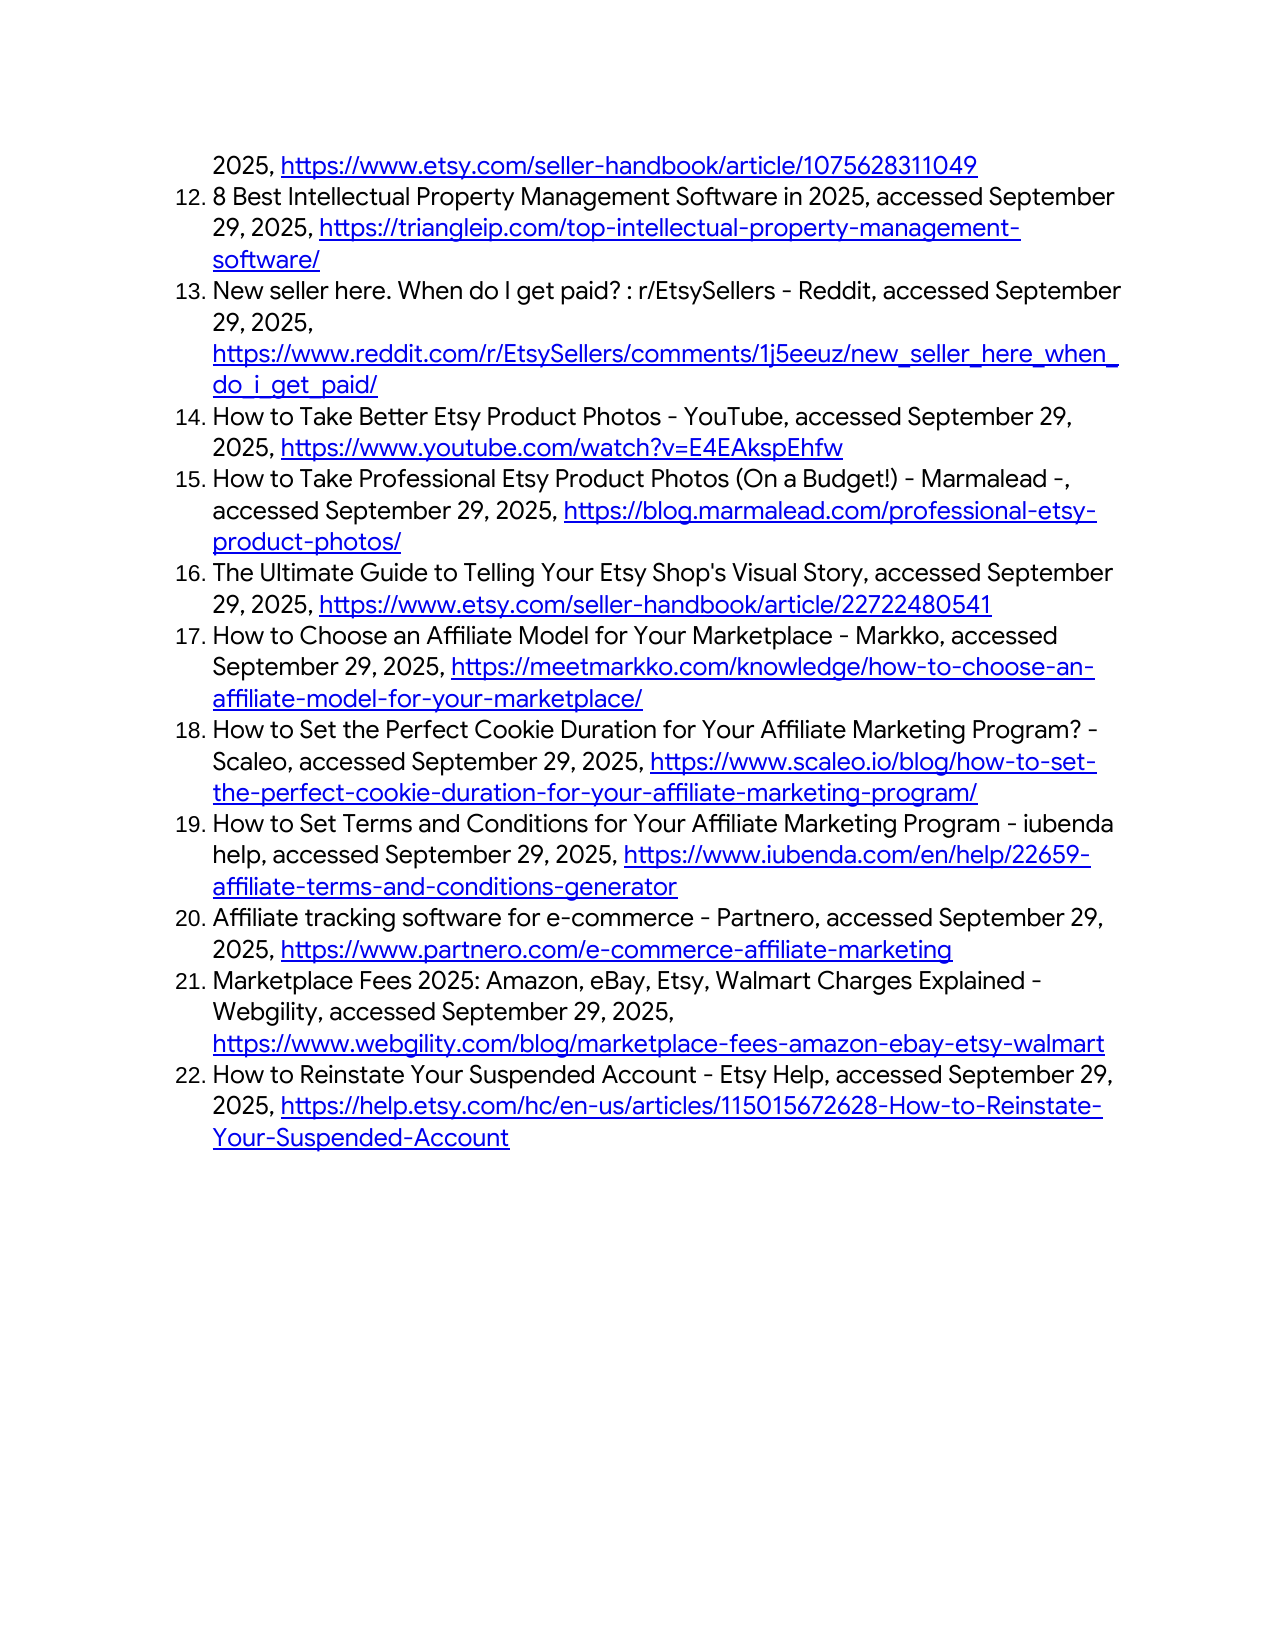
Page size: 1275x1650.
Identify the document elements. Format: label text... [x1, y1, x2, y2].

list How to Set Terms and Conditions for Your Affiliate Marketing Program - iubenda help, accessed September 29, 2025, https://www.iubenda.com/en/help/22659-affiliate-terms-and-conditions-generator [175, 808, 1125, 902]
list New seller here. When do I get paid? : r/EtsySellers - Reddit, accessed September 29, 2025, https://www.reddit.com/r/EtsySellers/comments/1j5eeuz/new_seller_here_when_do_i_get_paid/ [175, 275, 1125, 401]
list Marketplace Fees 2025: Amazon, eBay, Etsy, Walmart Charges Explained - Webgility, accessed September 29, 2025, https://www.webgility.com/blog/marketplace-fees-amazon-ebay-etsy-walmart [175, 965, 1125, 1059]
list 8 Best Intellectual Property Management Software in 2025, accessed September 29, 2025, https://triangleip.com/top-intellectual-property-management-software/ [175, 181, 1125, 275]
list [175, 150, 1125, 181]
list The Ultimate Guide to Telling Your Etsy Shop's Visual Story, accessed September 29, 2025, https://www.etsy.com/seller-handbook/article/22722480541 [175, 558, 1125, 620]
list Affiliate tracking software for e-commerce - Partnero, accessed September 29, 2025, https://www.partnero.com/e-commerce-affiliate-marketing [175, 902, 1125, 965]
list How to Set the Perfect Cookie Duration for Your Affiliate Marketing Program? - Scaleo, accessed September 29, 2025, https://www.scaleo.io/blog/how-to-set-the-perfect-cookie-duration-for-your-affiliate-marketing-program/ [175, 714, 1125, 808]
list How to Reinstate Your Suspended Account - Etsy Help, accessed September 29, 2025, https://help.etsy.com/hc/en-us/articles/115015672628-How-to-Reinstate-Your-Suspended-Account [175, 1059, 1125, 1153]
list How to Take Professional Etsy Product Photos (On a Budget!) - Marmalead -, accessed September 29, 2025, https://blog.marmalead.com/professional-etsy-product-photos/ [175, 463, 1125, 558]
list How to Take Better Etsy Product Photos - YouTube, accessed September 29, 2025, https://www.youtube.com/watch?v=E4EAkspEhfw [175, 401, 1125, 463]
list How to Choose an Affiliate Model for Your Marketplace - Markko, accessed September 29, 2025, https://meetmarkko.com/knowledge/how-to-choose-an-affiliate-model-for-your-marketplace/ [175, 620, 1125, 714]
